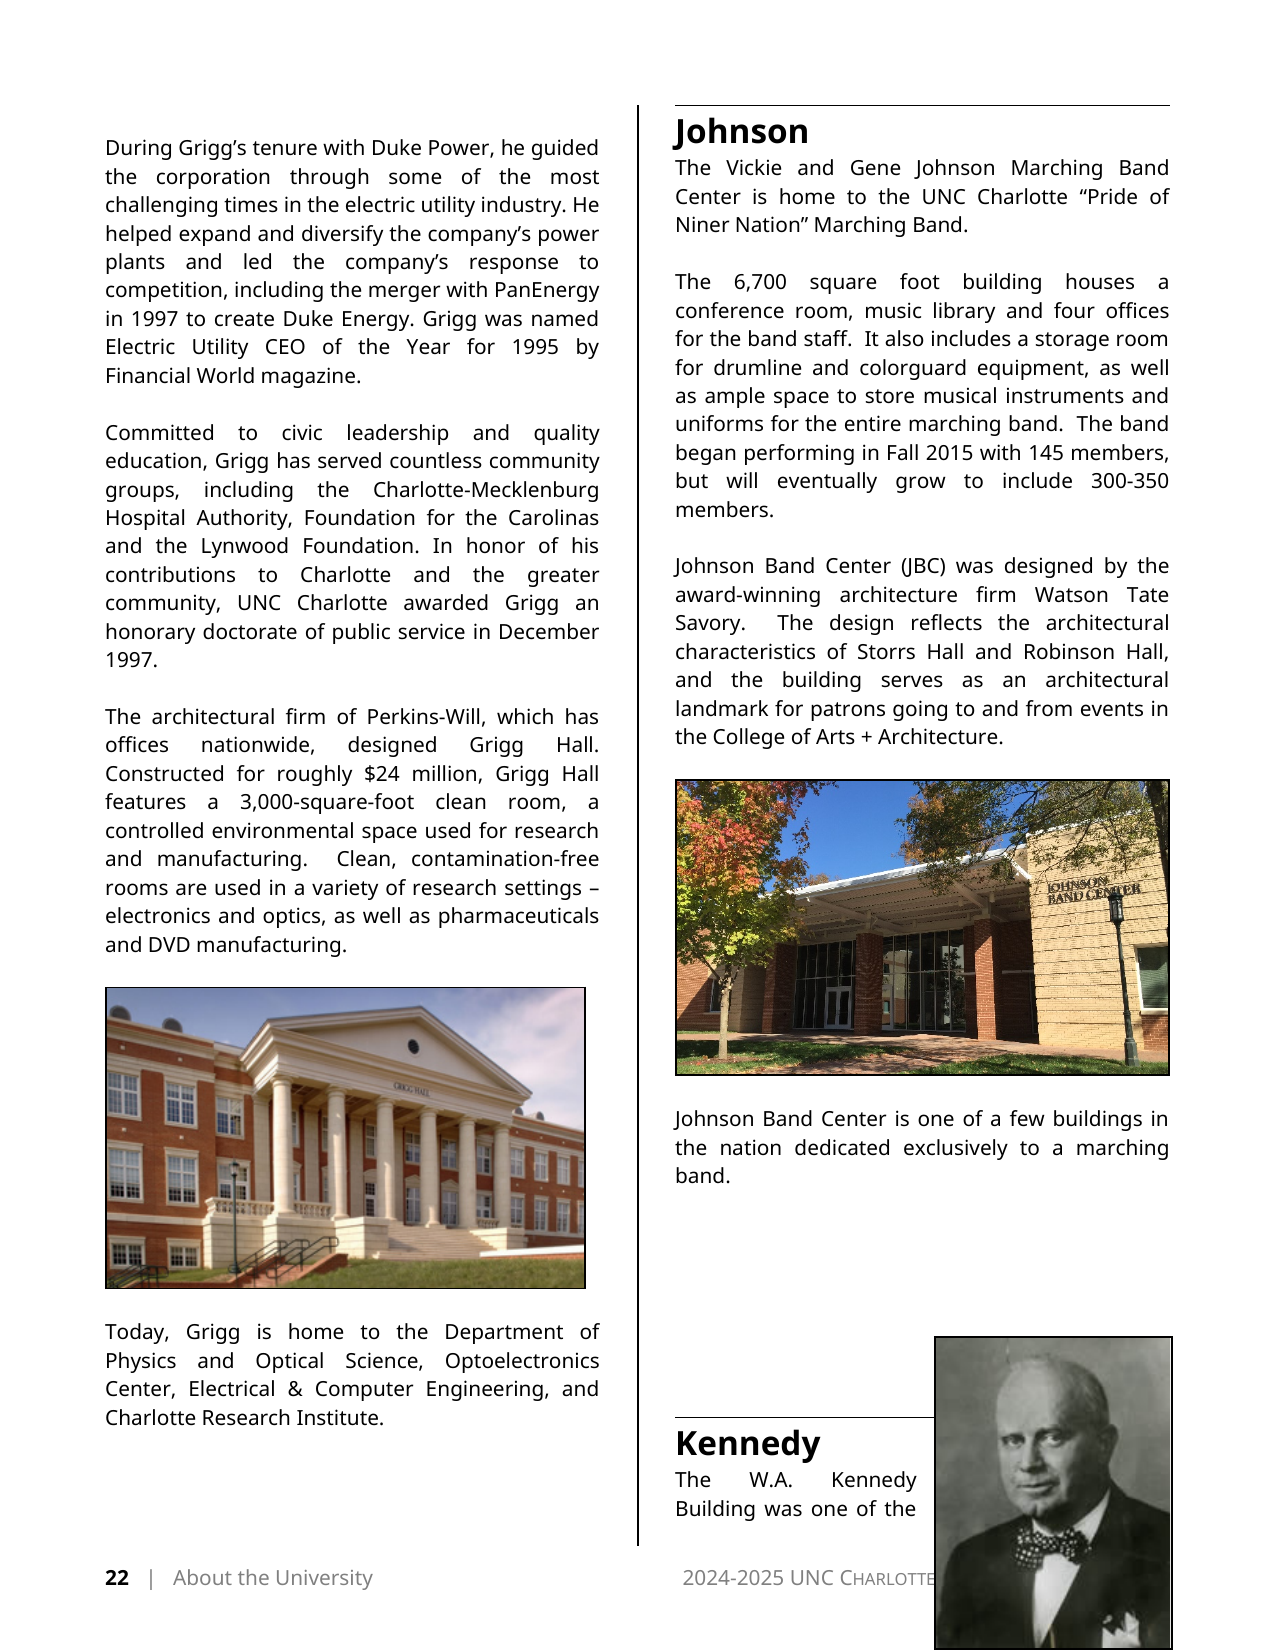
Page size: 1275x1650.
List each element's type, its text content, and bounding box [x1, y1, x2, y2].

text Today, Grigg is home to the Department of Physics and Optical Science, Optoelectronics Center, Electrical & Computer Engineering, and Charlotte Research Institute. [105, 1317, 600, 1431]
text During Grigg’s tenure with Duke Power, he guided the corporation through some of the most challenging times in the electric utility industry. He helped expand and diversify the company’s power plants and led the company’s response to competition, including the merger with PanEnergy in 1997 to create Duke Energy. Grigg was named Electric Utility CEO of the Year for 1995 by Financial World magazine. [105, 133, 600, 389]
text Johnson Band Center is one of a few buildings in the nation dedicated exclusively to a marching band. [675, 1104, 1170, 1189]
text Kennedy [675, 1418, 934, 1466]
picture [677, 781, 1168, 1074]
text The architectural firm of Perkins-Will, which has offices nationwide, designed Grigg Hall. Constructed for roughly $24 million, Grigg Hall features a 3,000-square-foot clean room, a controlled environmental space used for research and manufacturing. Clean, contamination-free rooms are used in a variety of research settings – electronics and optics, as well as pharmaceuticals and DVD manufacturing. [105, 702, 600, 958]
picture [107, 988, 584, 1288]
text Committed to civic leadership and quality education, Grigg has served countless community groups, including the Charlotte-Mecklenburg Hospital Authority, Foundation for the Carolinas and the Lynwood Foundation. In honor of his contributions to Charlotte and the greater community, UNC Charlotte awarded Grigg an honorary doctorate of public service in December 1997. [105, 418, 600, 674]
text The 6,700 square foot building houses a conference room, music library and four offices for the band staff. It also includes a storage room for drumline and colorguard equipment, as well as ample space to store musical instruments and uniforms for the entire marching band. The band began performing in Fall 2015 with 145 members, but will eventually grow to include 300-350 members. [675, 267, 1170, 523]
text Johnson [675, 106, 1170, 153]
picture [936, 1338, 1170, 1647]
text The Vickie and Gene Johnson Marching Band Center is home to the UNC Charlotte “Pride of Niner Nation” Marching Band. [675, 153, 1170, 239]
text Johnson Band Center (JBC) was designed by the award-winning architecture firm Watson Tate Savory. The design reflects the architectural characteristics of Storrs Hall and Robinson Hall, and the building serves as an architectural landmark for patrons going to and from events in the College of Arts + Architecture. [675, 552, 1170, 751]
